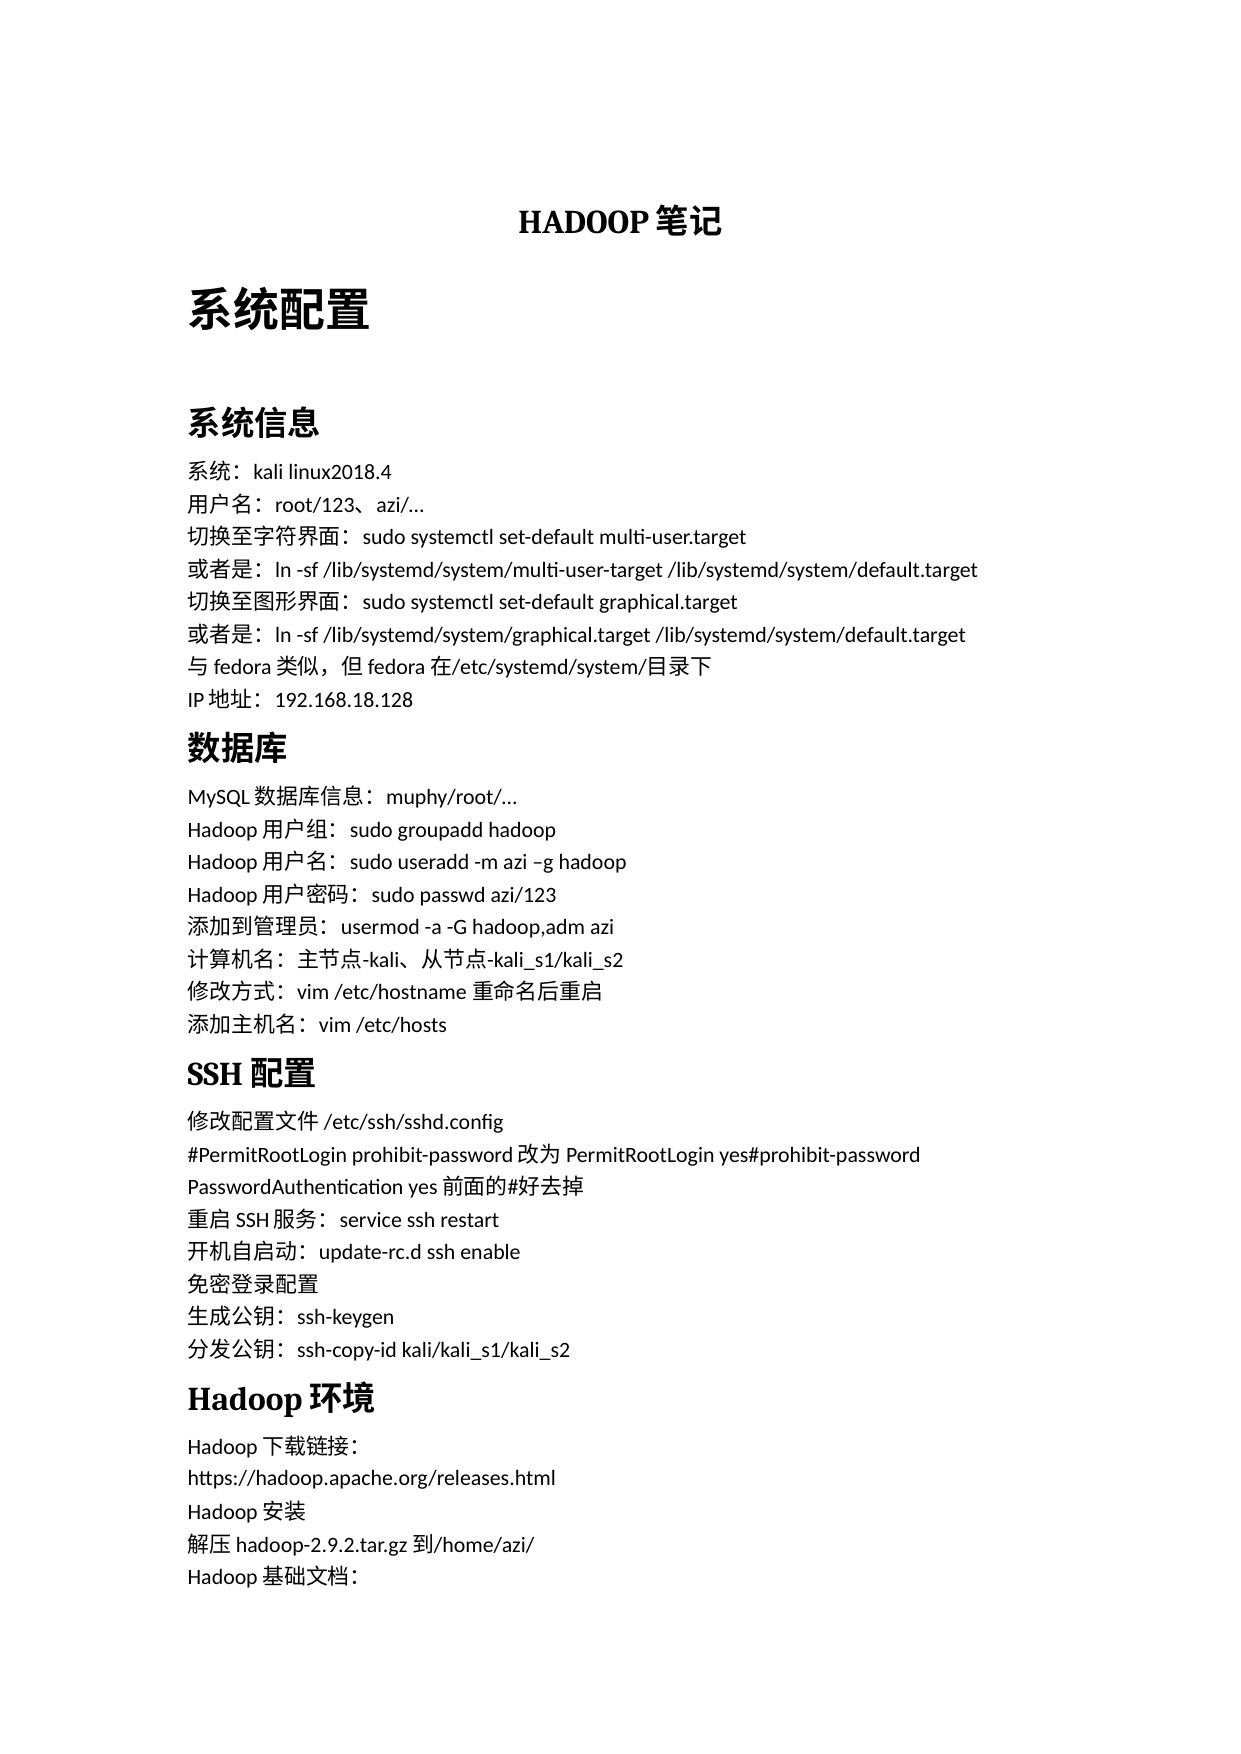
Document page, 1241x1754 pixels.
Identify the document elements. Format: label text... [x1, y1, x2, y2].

text Hadoop用户名：sudo useradd -m azi –g hadoop [187, 844, 1053, 876]
text 修改方式：vim /etc/hostname 重命名后重启 [187, 974, 1053, 1006]
subtitle 系统信息 [187, 389, 1053, 454]
text 计算机名：主节点-kali、从节点-kali_s1/kali_s2 [187, 941, 1053, 974]
text 添加到管理员：usermod -a -G hadoop,adm azi [187, 909, 1053, 941]
subtitle SSH配置 [187, 1039, 1053, 1104]
text Hadoop基础文档： [187, 1559, 1053, 1591]
text 生成公钥：ssh-keygen [187, 1299, 1053, 1331]
text 切换至字符界面：sudo systemctl set-default multi-user.target [187, 519, 1053, 551]
text Hadoop下载链接： [187, 1429, 1053, 1461]
text PasswordAuthentication yes前面的#好去掉 [187, 1169, 1053, 1201]
text Hadoop用户组：sudo groupadd hadoop [187, 811, 1053, 844]
text 用户名：root/123、azi/… [187, 486, 1053, 519]
text IP地址：192.168.18.128 [187, 681, 1053, 714]
text 与fedora类似，但fedora在/etc/systemd/system/目录下 [187, 649, 1053, 681]
title HADOOP笔记 [187, 187, 1053, 252]
text 修改配置文件 /etc/ssh/sshd.config [187, 1104, 1053, 1136]
text 解压hadoop-2.9.2.tar.gz到/home/azi/ [187, 1526, 1053, 1559]
text 或者是：ln -sf /lib/systemd/system/graphical.target /lib/systemd/system/default.target [187, 616, 1053, 649]
text 免密登录配置 [187, 1266, 1053, 1299]
subtitle 数据库 [187, 714, 1053, 779]
text Hadoop安装 [187, 1494, 1053, 1526]
text 系统：kali linux2018.4 [187, 454, 1053, 486]
text 或者是：ln -sf /lib/systemd/system/multi-user-target /lib/systemd/system/default.target [187, 551, 1053, 584]
subtitle 系统配置 [187, 258, 1053, 356]
text https://hadoop.apache.org/releases.html [187, 1461, 1053, 1494]
text 分发公钥：ssh-copy-id kali/kali_s1/kali_s2 [187, 1331, 1053, 1364]
text 重启SSH服务：service ssh restart [187, 1201, 1053, 1234]
text #PermitRootLogin prohibit-password改为PermitRootLogin yes#prohibit-password [187, 1136, 1053, 1169]
text MySQL数据库信息：muphy/root/… [187, 779, 1053, 811]
text 切换至图形界面：sudo systemctl set-default graphical.target [187, 584, 1053, 616]
subtitle Hadoop环境 [187, 1364, 1053, 1429]
text 添加主机名：vim /etc/hosts [187, 1006, 1053, 1039]
text Hadoop用户密码：sudo passwd azi/123 [187, 876, 1053, 909]
text 开机自启动：update-rc.d ssh enable [187, 1234, 1053, 1266]
